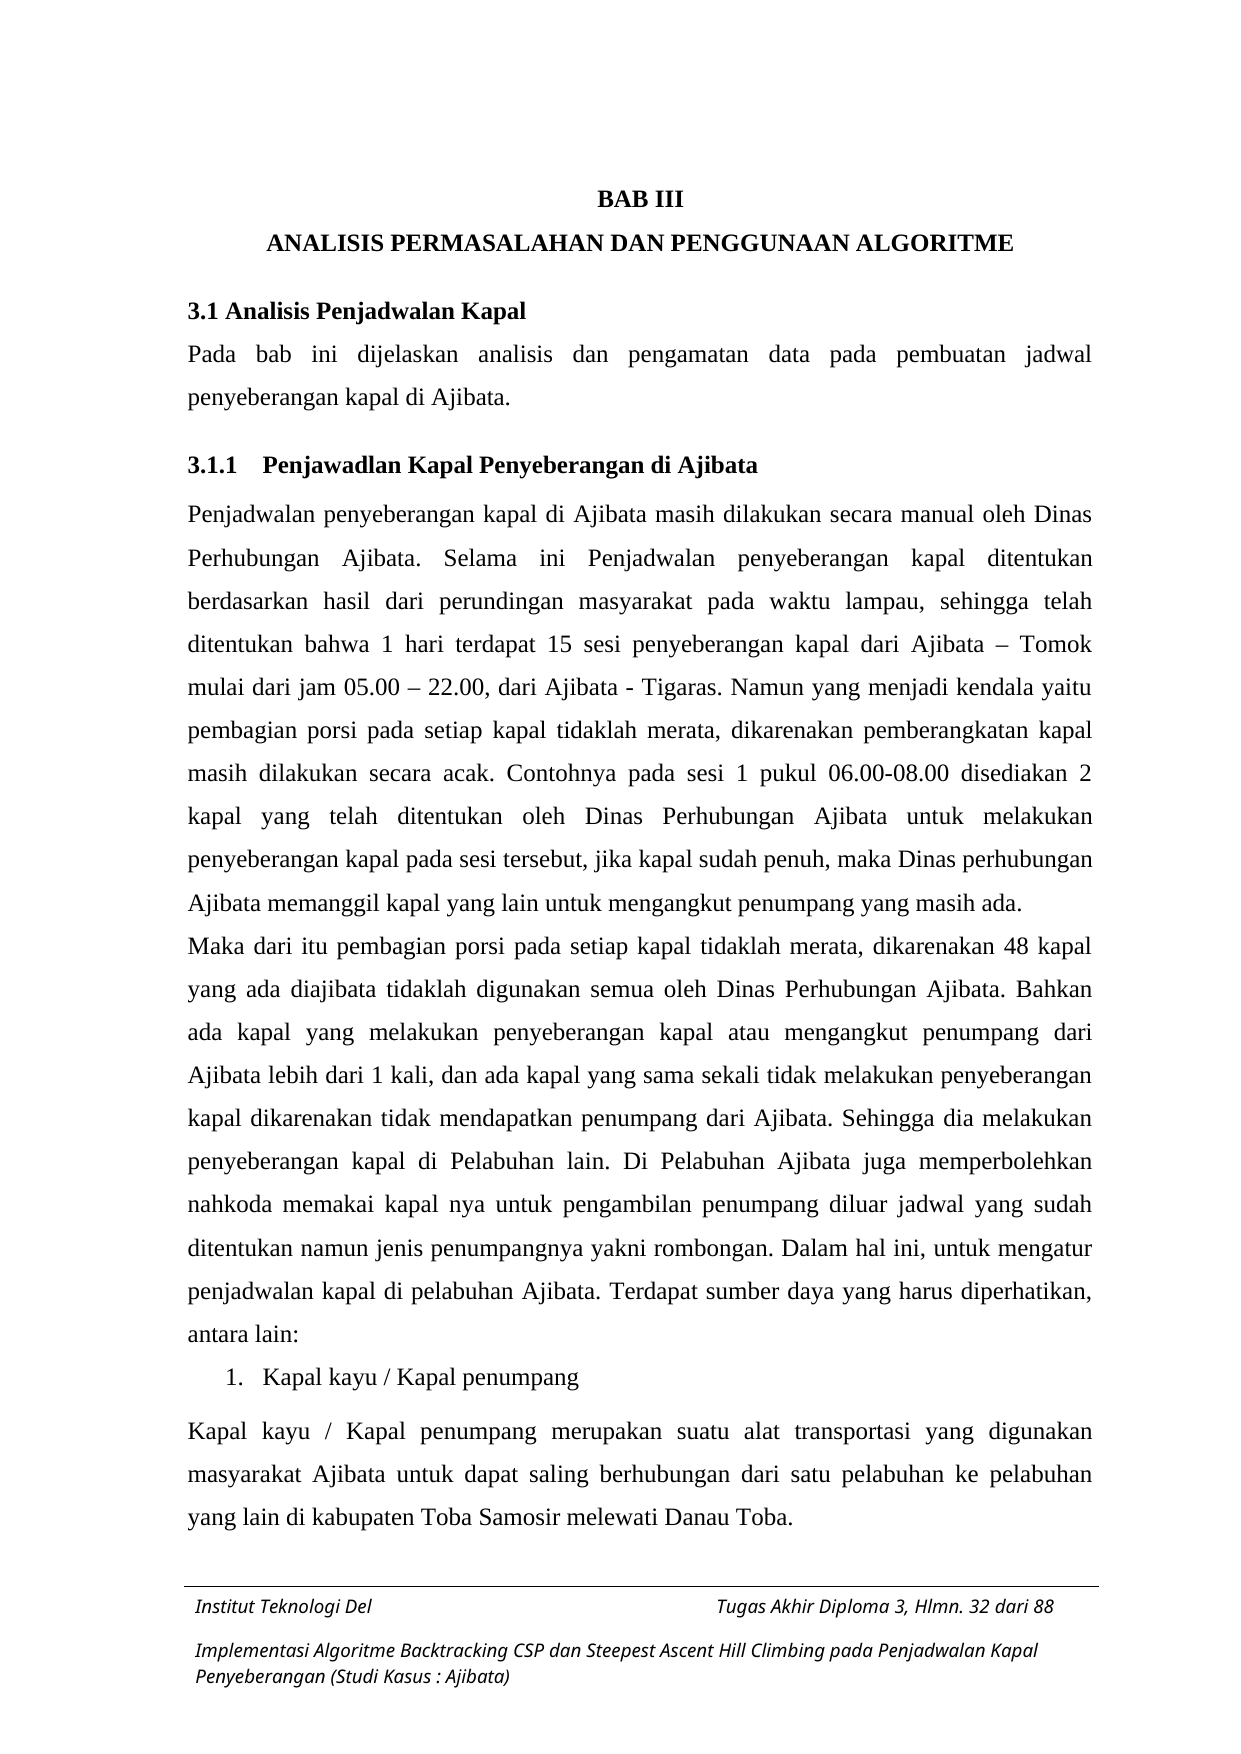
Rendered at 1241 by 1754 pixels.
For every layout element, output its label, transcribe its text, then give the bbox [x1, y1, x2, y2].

text Maka dari itu pembagian porsi pada setiap kapal tidaklah merata, dikarenakan 48 kapal yang ada diajibata tidaklah digunakan semua oleh Dinas Perhubungan Ajibata. Bahkan ada kapal yang melakukan penyeberangan kapal atau mengangkut penumpang dari Ajibata lebih dari 1 kali, dan ada kapal yang sama sekali tidak melakukan penyeberangan kapal dikarenakan tidak mendapatkan penumpang dari Ajibata. Sehingga dia melakukan penyeberangan kapal di Pelabuhan lain. Di Pelabuhan Ajibata juga memperbolehkan nahkoda memakai kapal nya untuk pengambilan penumpang diluar jadwal yang sudah ditentukan namun jenis penumpangnya yakni rombongan. Dalam hal ini, untuk mengatur penjadwalan kapal di pelabuhan Ajibata. Terdapat sumber daya yang harus diperhatikan, antara lain: [187, 931, 1093, 1348]
text Pada bab ini dijelaskan analisis dan pengamatan data pada pembuatan jadwal penyeberangan kapal di Ajibata. [187, 339, 1093, 411]
subtitle Penjawadlan Kapal Penyeberangan di Ajibata [187, 450, 1093, 479]
text Penjadwalan penyeberangan kapal di Ajibata masih dilakukan secara manual oleh Dinas Perhubungan Ajibata. Selama ini Penjadwalan penyeberangan kapal ditentukan berdasarkan hasil dari perundingan masyarakat pada waktu lampau, sehingga telah ditentukan bahwa 1 hari terdapat 15 sesi penyeberangan kapal dari Ajibata – Tomok mulai dari jam 05.00 – 22.00, dari Ajibata - Tigaras. Namun yang menjadi kendala yaitu pembagian porsi pada setiap kapal tidaklah merata, dikarenakan pemberangkatan kapal masih dilakukan secara acak. Contohnya pada sesi 1 pukul 06.00-08.00 disediakan 2 kapal yang telah ditentukan oleh Dinas Perhubungan Ajibata untuk melakukan penyeberangan kapal pada sesi tersebut, jika kapal sudah penuh, maka Dinas perhubungan Ajibata memanggil kapal yang lain untuk mengangkut penumpang yang masih ada. [187, 499, 1093, 916]
text Kapal kayu / Kapal penumpang merupakan suatu alat transportasi yang digunakan masyarakat Ajibata untuk dapat saling berhubungan dari satu pelabuhan ke pelabuhan yang lain di kabupaten Toba Samosir melewati Danau Toba. [187, 1416, 1093, 1531]
list Kapal kayu / Kapal penumpang [225, 1362, 1093, 1391]
subtitle Analisis Penjadwalan Kapal [187, 296, 1093, 324]
subtitle BAB III ANALISIS PERMASALAHAN DAN PENGGUNAAN ALGORITME [187, 184, 1093, 256]
